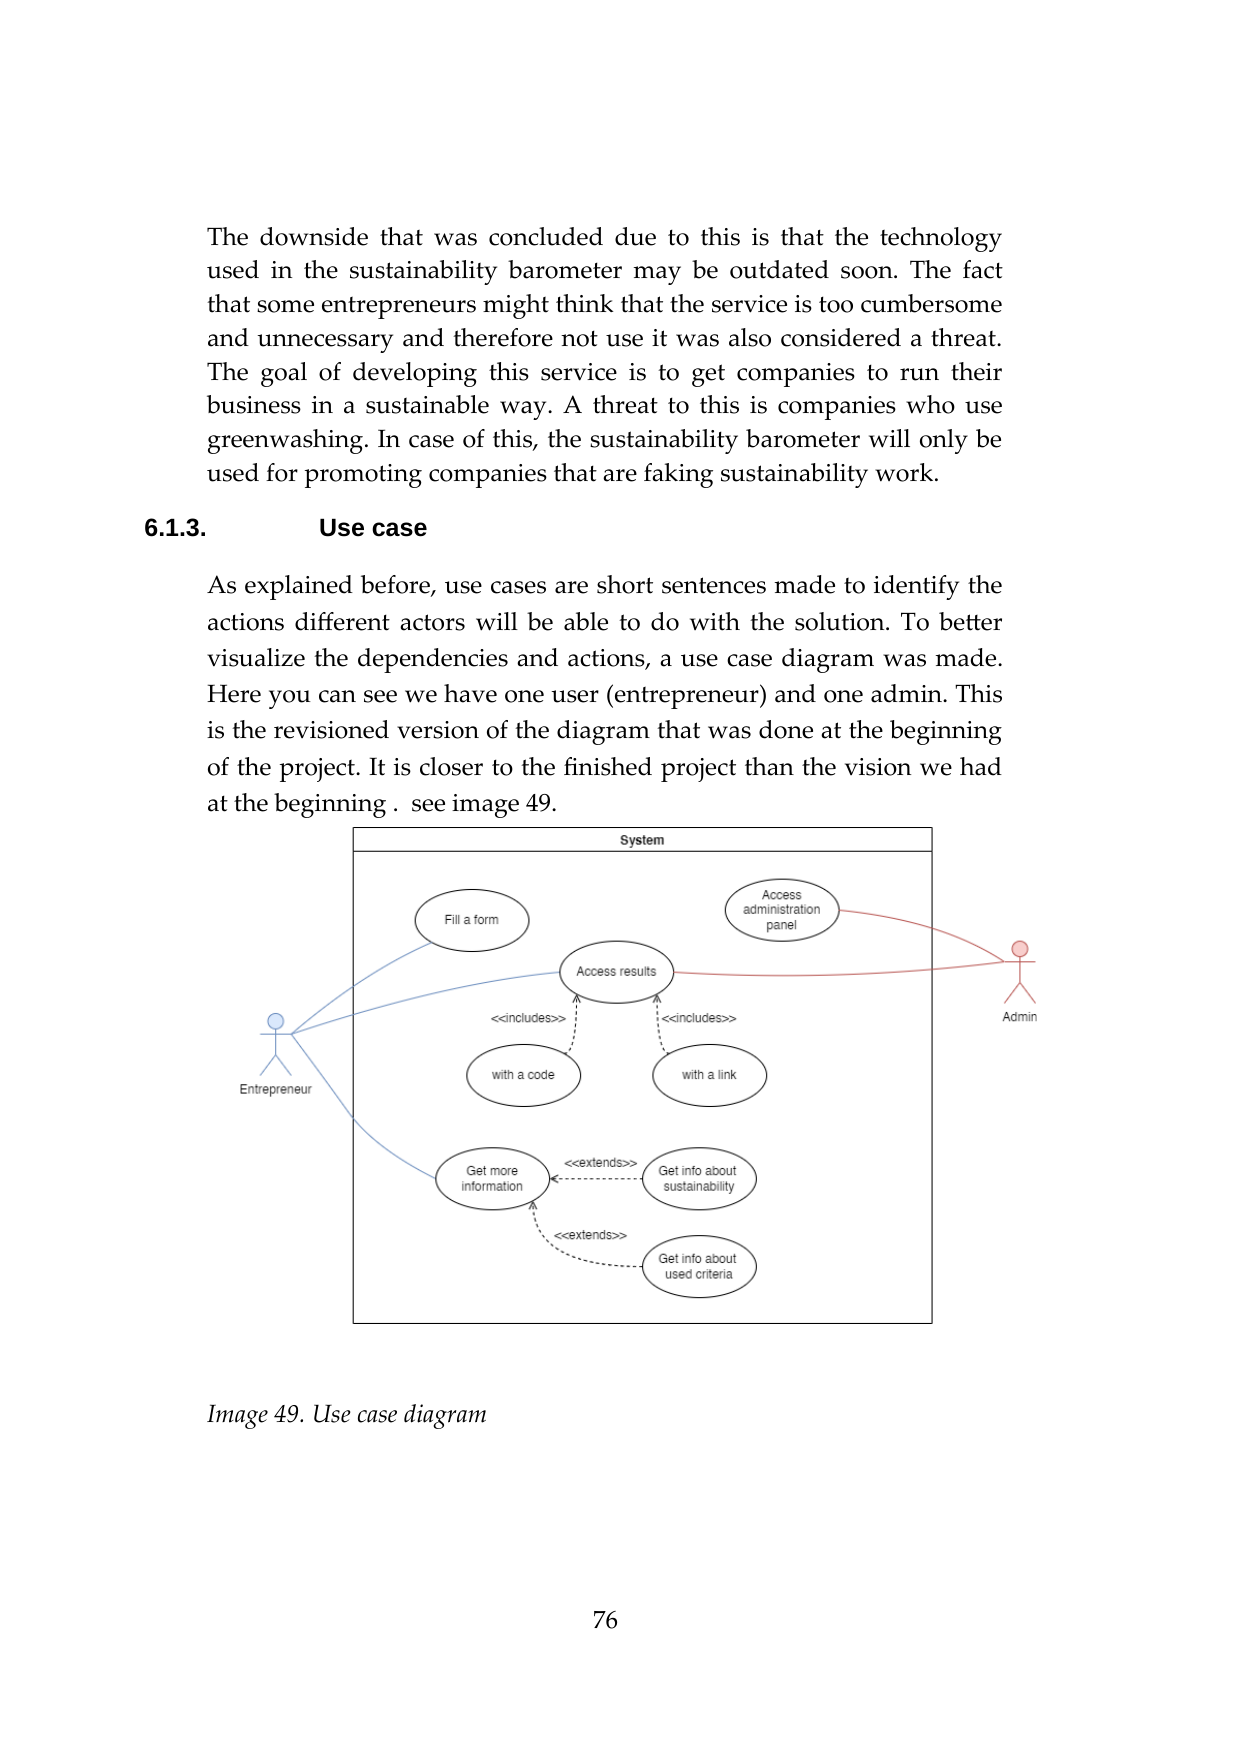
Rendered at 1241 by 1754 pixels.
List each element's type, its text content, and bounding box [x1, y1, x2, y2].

text Image 49. Use case diagram [207, 1396, 1004, 1430]
picture [239, 827, 1037, 1324]
subtitle Use case [207, 513, 1004, 542]
text As explained before, use cases are short sentences made to identify the actions different actors will be able to do with the solution. To better visualize the dependencies and actions, a use case diagram was made. Here you can see we have one user (entrepreneur) and one admin. This is the revisioned version of the diagram that was done at the beginning of the project. It is closer to the finished project than the vision we had at the beginning . see image 49. [207, 567, 1004, 819]
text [207, 218, 1004, 488]
